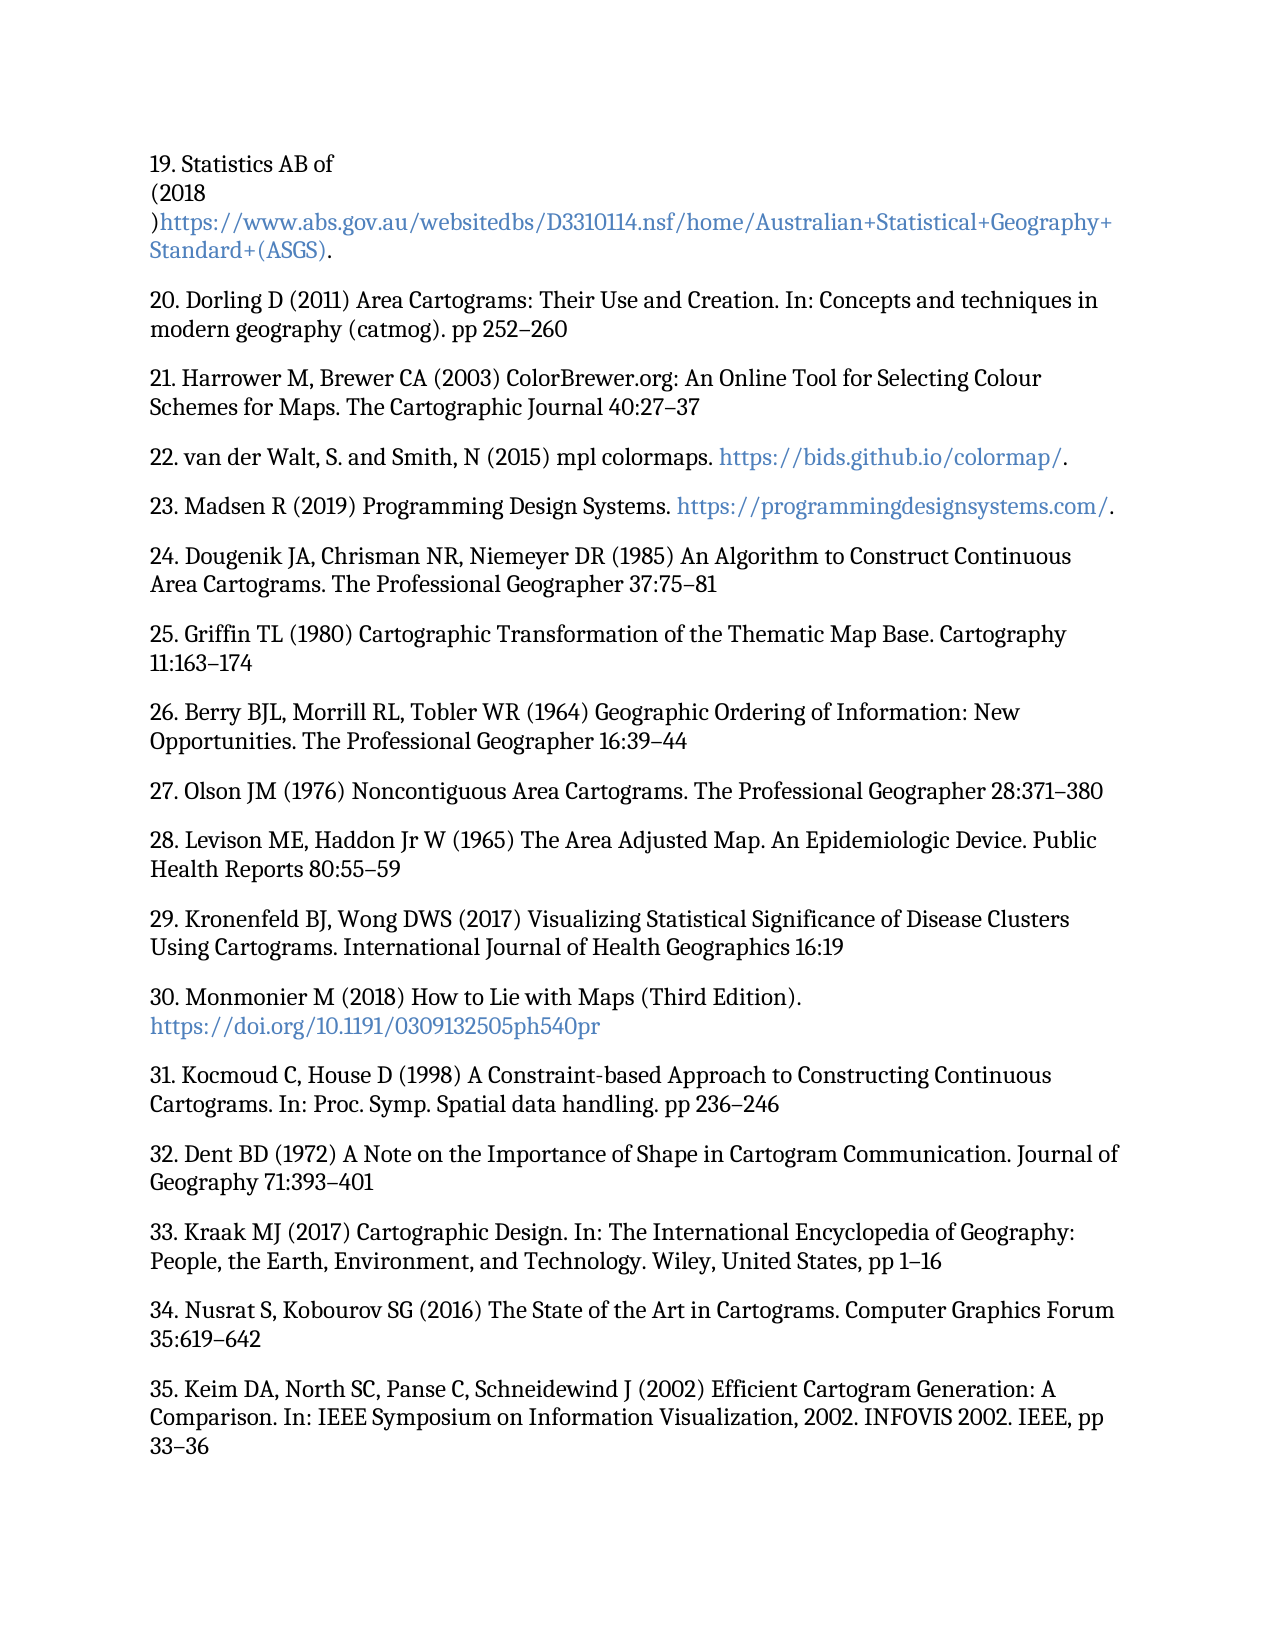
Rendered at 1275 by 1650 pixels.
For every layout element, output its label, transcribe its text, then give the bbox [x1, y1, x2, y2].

text 27. Olson JM (1976) Noncontiguous Area Cartograms. The Professional Geographer 28:371–380 [150, 777, 1125, 805]
text 33. Kraak MJ (2017) Cartographic Design. In: The International Encyclopedia of Geography: People, the Earth, Environment, and Technology. Wiley, United States, pp 1–16 [150, 1218, 1125, 1275]
text 20. Dorling D (2011) Area Cartograms: Their Use and Creation. In: Concepts and techniques in modern geography (catmog). pp 252–260 [150, 286, 1125, 343]
text 19. Statistics AB of (2018)https://www.abs.gov.au/websitedbs/D3310114.nsf/home/Australian+Statistical+Geography+Standard+(ASGS). [150, 150, 1125, 265]
text 30. Monmonier M (2018) How to Lie with Maps (Third Edition). https://doi.org/10.1191/0309132505ph540pr [150, 983, 1125, 1040]
text 21. Harrower M, Brewer CA (2003) ColorBrewer.org: An Online Tool for Selecting Colour Schemes for Maps. The Cartographic Journal 40:27–37 [150, 364, 1125, 422]
text 23. Madsen R (2019) Programming Design Systems. https://programmingdesignsystems.com/. [150, 492, 1125, 521]
text 26. Berry BJL, Morrill RL, Tobler WR (1964) Geographic Ordering of Information: New Opportunities. The Professional Geographer 16:39–44 [150, 698, 1125, 756]
text 34. Nusrat S, Kobourov SG (2016) The State of the Art in Cartograms. Computer Graphics Forum 35:619–642 [150, 1296, 1125, 1354]
text 35. Keim DA, North SC, Panse C, Schneidewind J (2002) Efficient Cartogram Generation: A Comparison. In: IEEE Symposium on Information Visualization, 2002. INFOVIS 2002. IEEE, pp 33–36 [150, 1374, 1125, 1461]
text 28. Levison ME, Haddon Jr W (1965) The Area Adjusted Map. An Epidemiologic Device. Public Health Reports 80:55–59 [150, 826, 1125, 884]
text 25. Griffin TL (1980) Cartographic Transformation of the Thematic Map Base. Cartography 11:163–174 [150, 620, 1125, 677]
text 32. Dent BD (1972) A Note on the Importance of Shape in Cartogram Communication. Journal of Geography 71:393–401 [150, 1139, 1125, 1197]
text 24. Dougenik JA, Chrisman NR, Niemeyer DR (1985) An Algorithm to Construct Continuous Area Cartograms. The Professional Geographer 37:75–81 [150, 542, 1125, 599]
text 22. van der Walt, S. and Smith, N (2015) mpl colormaps. https://bids.github.io/colormap/. [150, 442, 1125, 471]
text 31. Kocmoud C, House D (1998) A Constraint-based Approach to Constructing Continuous Cartograms. In: Proc. Symp. Spatial data handling. pp 236–246 [150, 1061, 1125, 1119]
text 29. Kronenfeld BJ, Wong DWS (2017) Visualizing Statistical Significance of Disease Clusters Using Cartograms. International Journal of Health Geographics 16:19 [150, 904, 1125, 962]
